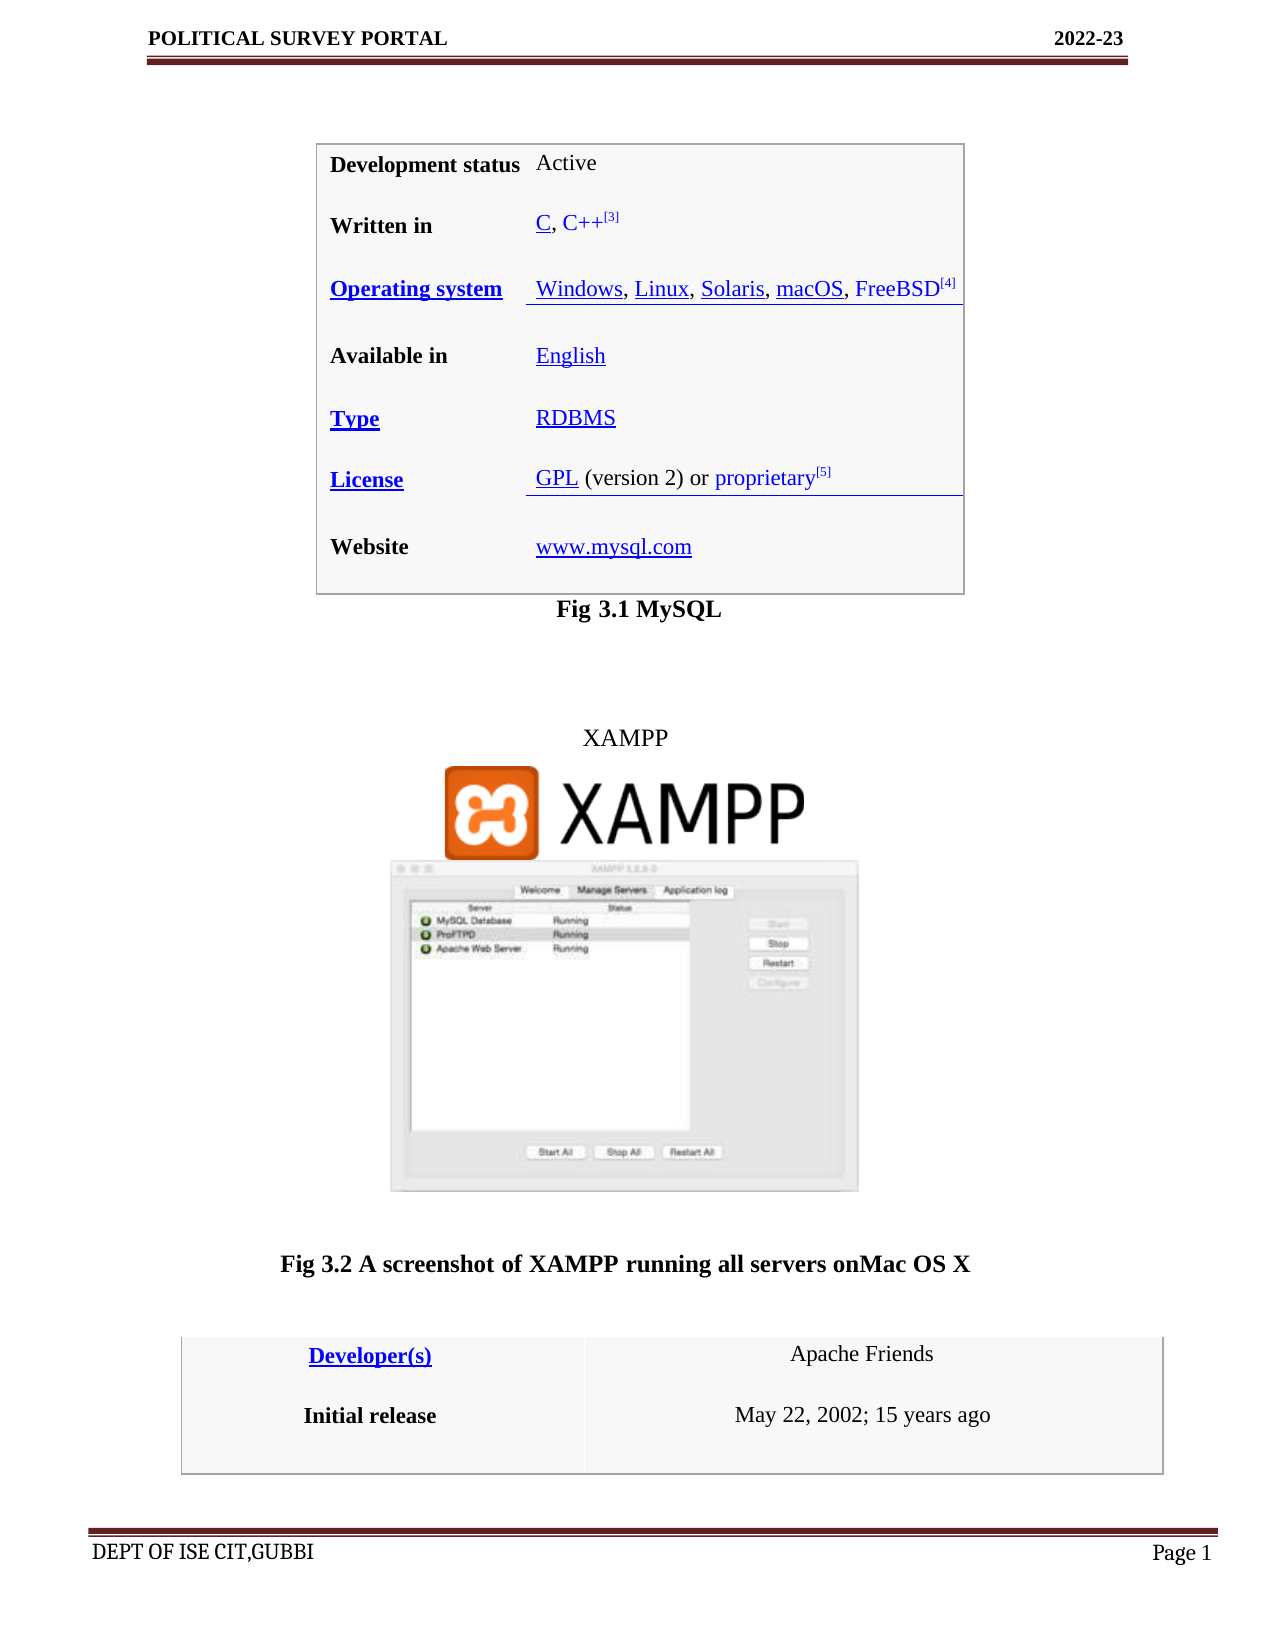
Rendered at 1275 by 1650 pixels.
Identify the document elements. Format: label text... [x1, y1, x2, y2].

table_cell [182, 759, 1163, 860]
table_cell May 22, 2002; 15 years ago [585, 1385, 1162, 1473]
table_cell Operating system [317, 256, 526, 304]
table_cell Apache Friends [585, 1337, 1162, 1385]
table_cell Written in [317, 192, 526, 256]
table_cell English [526, 305, 963, 386]
table_cell RDBMS [526, 386, 963, 447]
subtitle Fig 3.1 MySQL [109, 595, 1169, 623]
table_cell License [317, 447, 526, 495]
table_header Active [526, 145, 963, 192]
table_cell Fig 3.2 A screenshot of XAMPP running all servers onMac OS X [182, 860, 1163, 1337]
table_cell Developer(s) [182, 1337, 584, 1385]
table_cell Available in [317, 304, 526, 386]
table_header XAMPP [182, 725, 1163, 759]
table_cell Website [317, 495, 526, 593]
table_header Development status [317, 145, 526, 192]
table_cell Type [317, 386, 526, 447]
picture [390, 766, 859, 1192]
table_cell www.mysql.com [526, 496, 963, 593]
table_cell GPL (version 2) or proprietary[5] [526, 447, 963, 495]
table_cell Windows, Linux, Solaris, macOS, FreeBSD[4] [526, 256, 963, 304]
table_cell Initial release [182, 1385, 584, 1473]
table_cell C, C++[3] [526, 192, 963, 256]
